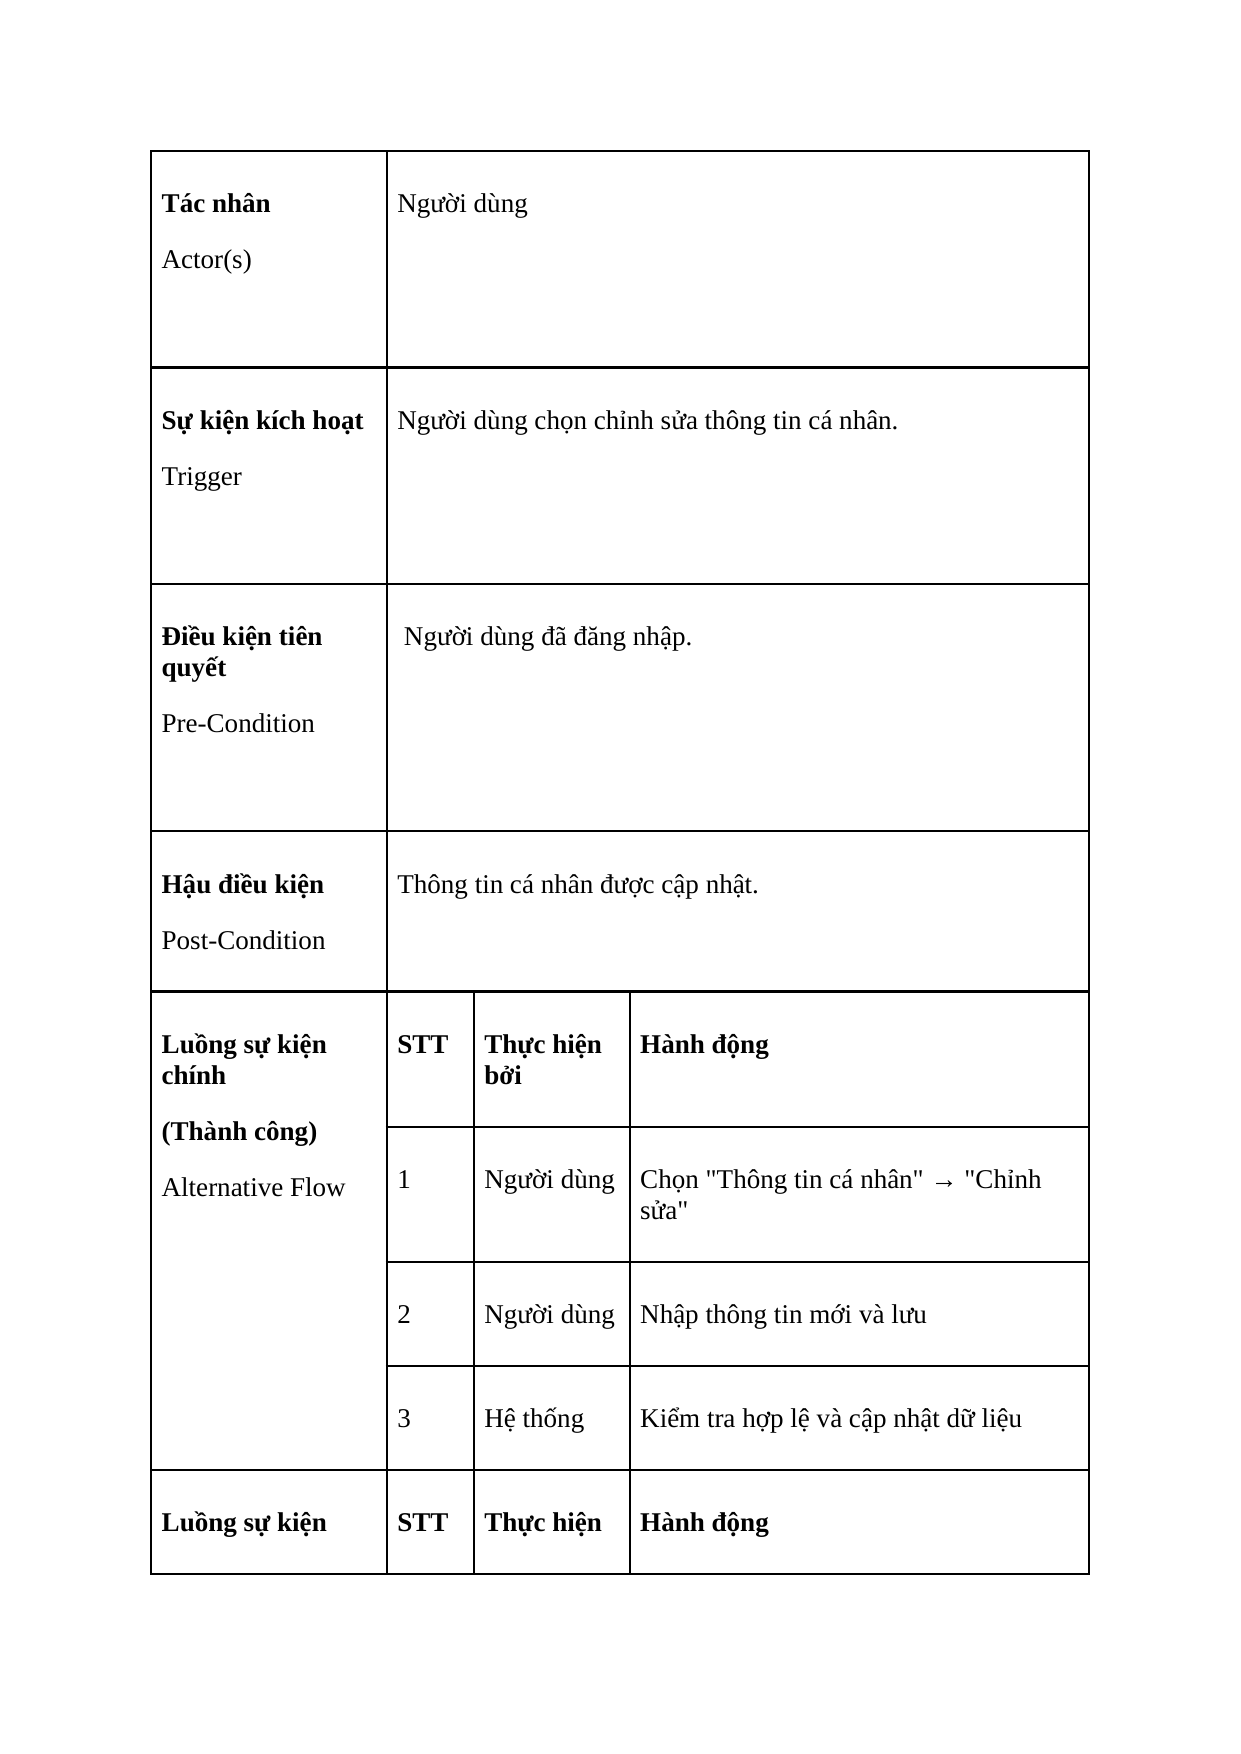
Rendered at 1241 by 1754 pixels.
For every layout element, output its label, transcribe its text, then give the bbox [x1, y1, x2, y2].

table_cell 3 [388, 1367, 473, 1469]
table_cell Người dùng đã đăng nhập. [388, 585, 1088, 830]
table_cell Người dùng chọn chỉnh sửa thông tin cá nhân. [388, 369, 1088, 583]
table_cell Chọn "Thông tin cá nhân" → "Chỉnh sửa" [631, 1128, 1088, 1261]
table_cell STT [388, 993, 473, 1126]
table_cell Nhập thông tin mới và lưu [631, 1263, 1088, 1365]
table_cell Thực hiện bởi [475, 1471, 629, 1573]
table_cell Điều kiện tiên quyết Pre-Condition [152, 585, 386, 830]
table_cell Sự kiện kích hoạt Trigger [152, 369, 386, 583]
table_cell 2 [388, 1263, 473, 1365]
table_cell Thực hiện bởi [475, 993, 629, 1126]
table_cell Tác nhân Actor(s) [152, 152, 386, 366]
table_cell Hành động [631, 1471, 1088, 1573]
table_cell Người dùng [475, 1128, 629, 1261]
table_cell Hành động [631, 993, 1088, 1126]
table_cell Hậu điều kiện Post-Condition [152, 832, 386, 990]
table_cell Thông tin cá nhân được cập nhật. [388, 832, 1088, 990]
table_cell Kiểm tra hợp lệ và cập nhật dữ liệu [631, 1367, 1088, 1469]
table_cell Người dùng [388, 152, 1088, 366]
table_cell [152, 1471, 386, 1573]
table_cell Hệ thống [475, 1367, 629, 1469]
table_cell Luồng sự kiện chính (Thành công) Alternative Flow [152, 993, 386, 1469]
table_cell 1 [388, 1128, 473, 1261]
table_cell STT [388, 1471, 473, 1573]
table_cell Người dùng [475, 1263, 629, 1365]
